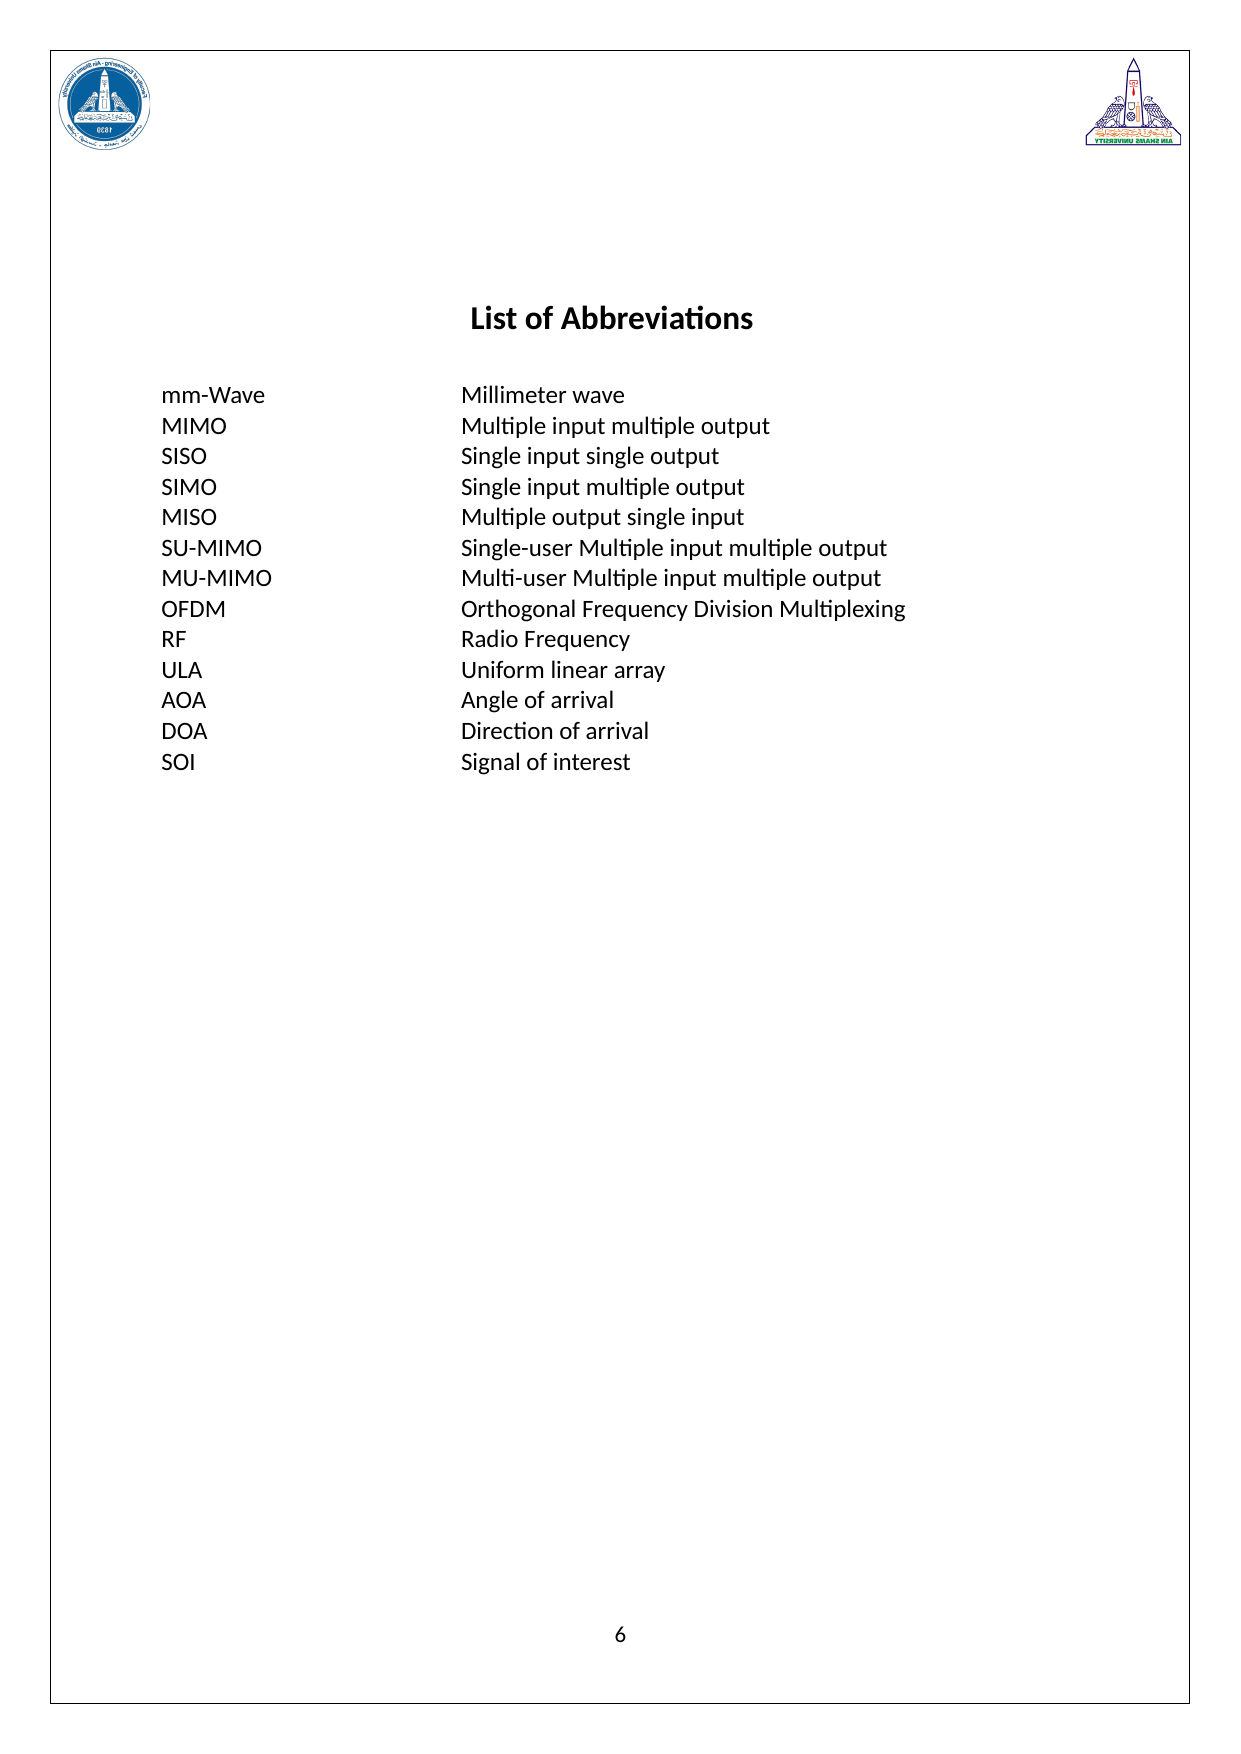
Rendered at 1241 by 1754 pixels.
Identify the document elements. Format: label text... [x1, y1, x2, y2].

table_cell SOI [150, 746, 449, 776]
table_cell MISO [150, 501, 449, 532]
table_cell Signal of interest [450, 746, 1089, 776]
table_cell SISO [150, 440, 449, 471]
table_cell Single input single output [450, 440, 1089, 471]
table_cell MIMO [150, 410, 449, 440]
table_cell Orthogonal Frequency Division Multiplexing [450, 593, 1089, 623]
table_cell Multiple output single input [450, 501, 1089, 532]
table_cell Multi-user Multiple input multiple output [450, 563, 1089, 593]
table_cell Multiple input multiple output [450, 410, 1089, 440]
subtitle List of Abbreviations [470, 297, 1090, 338]
table_cell Radio Frequency [450, 624, 1089, 654]
table_header mm-Wave [150, 379, 449, 410]
table_cell Direction of arrival [450, 715, 1089, 746]
table_header Millimeter wave [450, 379, 1089, 410]
picture [58, 57, 150, 150]
table_cell MU-MIMO [150, 563, 449, 593]
table_cell ULA [150, 654, 449, 684]
table_cell Angle of arrival [450, 685, 1089, 715]
table_cell DOA [150, 715, 449, 746]
picture [1085, 57, 1182, 146]
table_cell RF [150, 624, 449, 654]
table_cell OFDM [150, 593, 449, 623]
table_cell Single input multiple output [450, 471, 1089, 501]
table_cell Uniform linear array [450, 654, 1089, 684]
table_cell SIMO [150, 471, 449, 501]
table_cell AOA [150, 685, 449, 715]
table_cell SU-MIMO [150, 532, 449, 562]
table_cell Single-user Multiple input multiple output [450, 532, 1089, 562]
